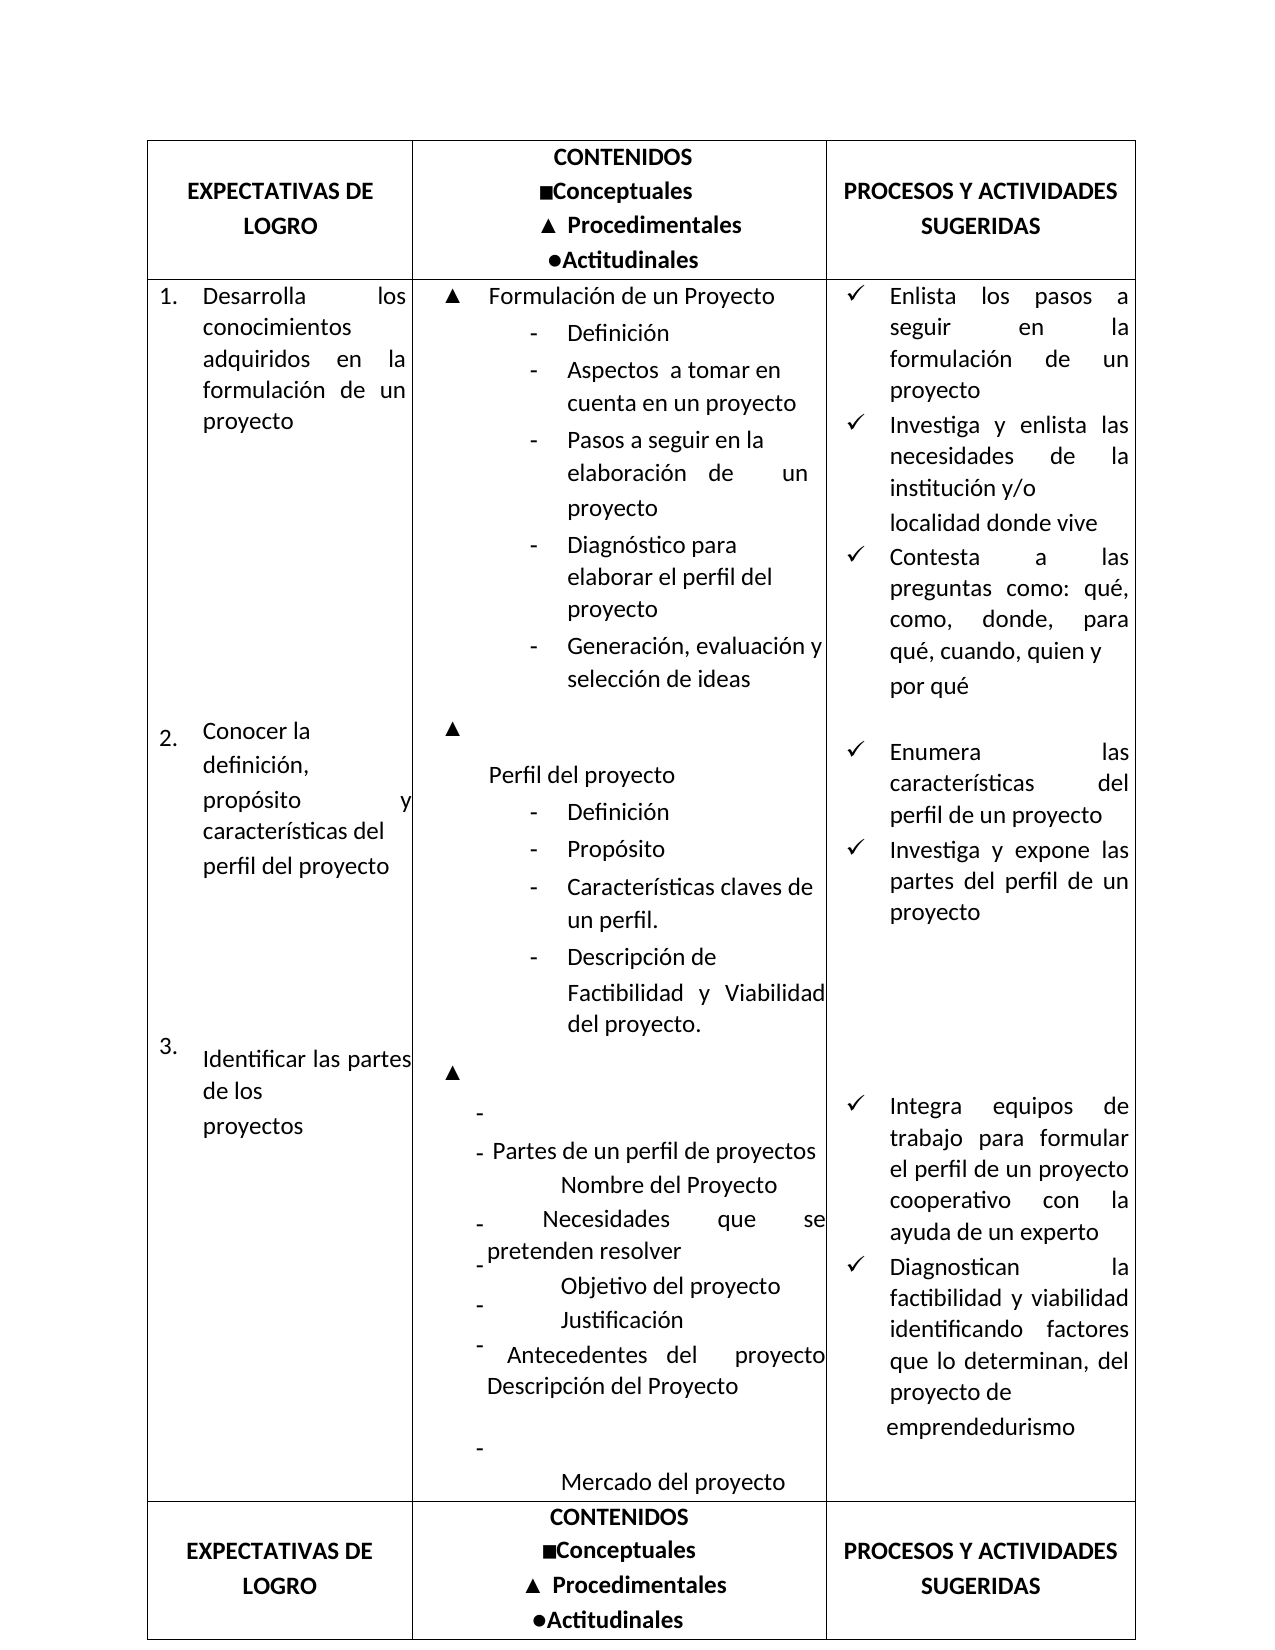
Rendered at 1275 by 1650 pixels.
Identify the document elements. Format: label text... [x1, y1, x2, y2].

table_cell CONTENIDOS Conceptuales ▲ Procedimentales ●Actitudinales [413, 1502, 826, 1638]
table_header EXPECTATIVAS DE LOGRO [148, 141, 412, 279]
table_header PROCESOS Y ACTIVIDADES SUGERIDAS [827, 141, 1135, 279]
table_cell EXPECTATIVAS DE LOGRO [148, 1502, 412, 1638]
table_cell Desarrolla los conocimientos adquiridos en la formulación de un proyecto Conocer la definición, propósito y características del perfil del proyecto Identificar las partes de los proyectos [202, 280, 412, 1501]
table_header [413, 141, 486, 279]
table_cell Formulación de un Proyecto Definición Aspectos a tomar en cuenta en un proyecto Pasos a seguir en la elaboración de un proyecto Diagnóstico para elaborar el perfil del proyecto Generación, evaluación y selección de ideas Perfil del proyecto Definición Propósito Características claves de un perfil. Descripción de Factibilidad y Viabilidad del proyecto. Partes de un perfil de proyectos Nombre del Proyecto Necesidades que se pretenden resolver Objetivo del proyecto Justificación Antecedentes del proyecto Descripción del Proyecto Mercado del proyecto [486, 280, 826, 1501]
table_cell 1. 2. 3. [148, 280, 202, 1501]
table_cell ▲ ▲ ▲ [413, 280, 486, 1501]
picture [542, 1545, 557, 1559]
table_cell Enlista los pasos a seguir en la formulación de un proyecto Investiga y enlista las necesidades de la institución y/o localidad donde vive Contesta a las preguntas como: qué, como, donde, para qué, cuando, quien y por qué Enumera las características del perfil de un proyecto Investiga y expone las partes del perfil de un proyecto Integra equipos de trabajo para formular el perfil de un proyecto cooperativo con la ayuda de un experto Diagnostican la factibilidad y viabilidad identificando factores que lo determinan, del proyecto de emprendedurismo [827, 280, 1135, 1501]
table_cell PROCESOS Y ACTIVIDADES SUGERIDAS [827, 1502, 1135, 1638]
table_header CONTENIDOS Conceptuales ▲ Procedimentales ●Actitudinales [486, 141, 826, 279]
picture [539, 185, 553, 200]
